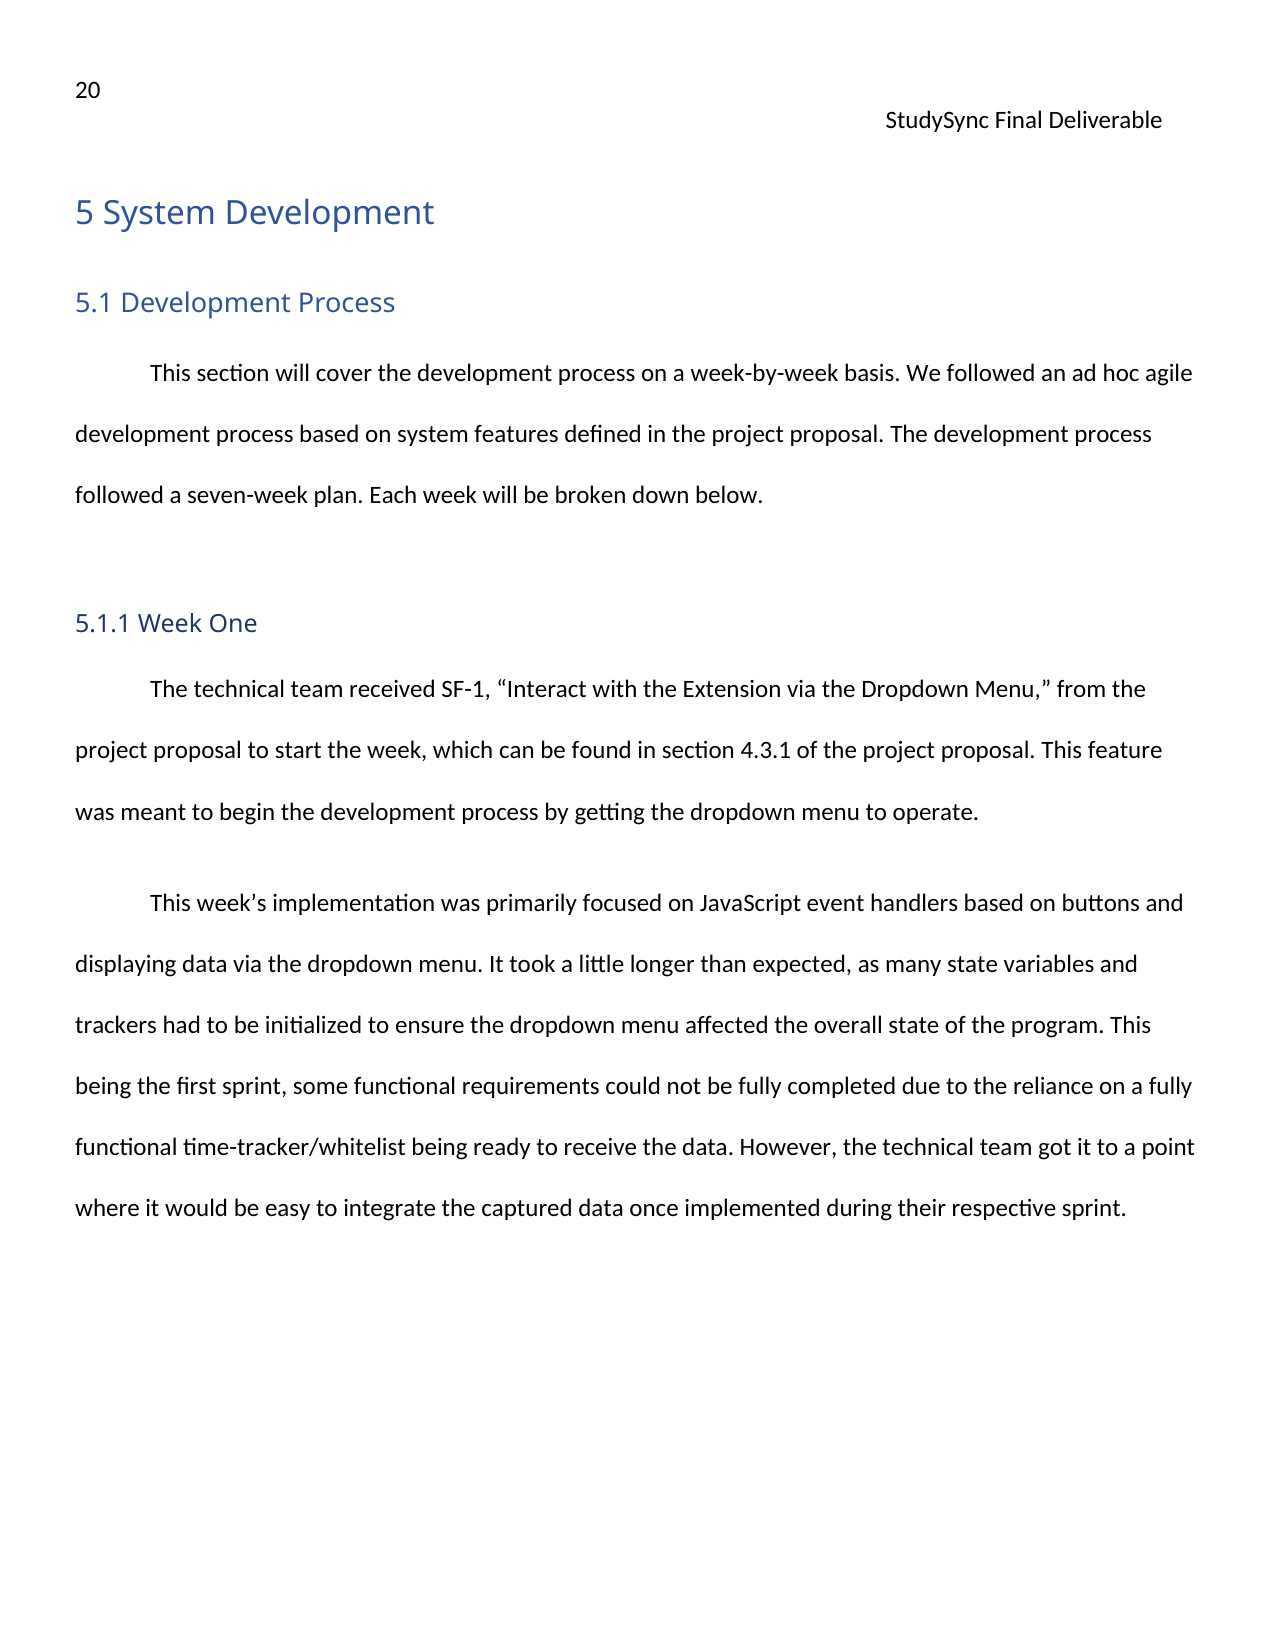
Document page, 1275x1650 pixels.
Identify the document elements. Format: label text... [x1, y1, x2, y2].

text This week’s implementation was primarily focused on JavaScript event handlers based on buttons and displaying data via the dropdown menu. It took a little longer than expected, as many state variables and trackers had to be initialized to ensure the dropdown menu affected the overall state of the program. This being the first sprint, some functional requirements could not be fully completed due to the reliance on a fully functional time-tracker/whitelist being ready to receive the data. However, the technical team got it to a point where it would be easy to integrate the captured data once implemented during their respective sprint. [75, 887, 1200, 1223]
subtitle 5.1.1 Week One [75, 606, 1200, 639]
text The technical team received SF-1, “Interact with the Extension via the Dropdown Menu,” from the project proposal to start the week, which can be found in section 4.3.1 of the project proposal. This feature was meant to begin the development process by getting the dropdown menu to operate. [75, 674, 1200, 826]
subtitle 5.1 Development Process [75, 283, 1200, 320]
text This section will cover the development process on a week-by-week basis. We followed an ad hoc agile development process based on system features defined in the project proposal. The development process followed a seven-week plan. Each week will be broken down below. [75, 357, 1200, 510]
subtitle 5 System Development [75, 188, 1200, 234]
